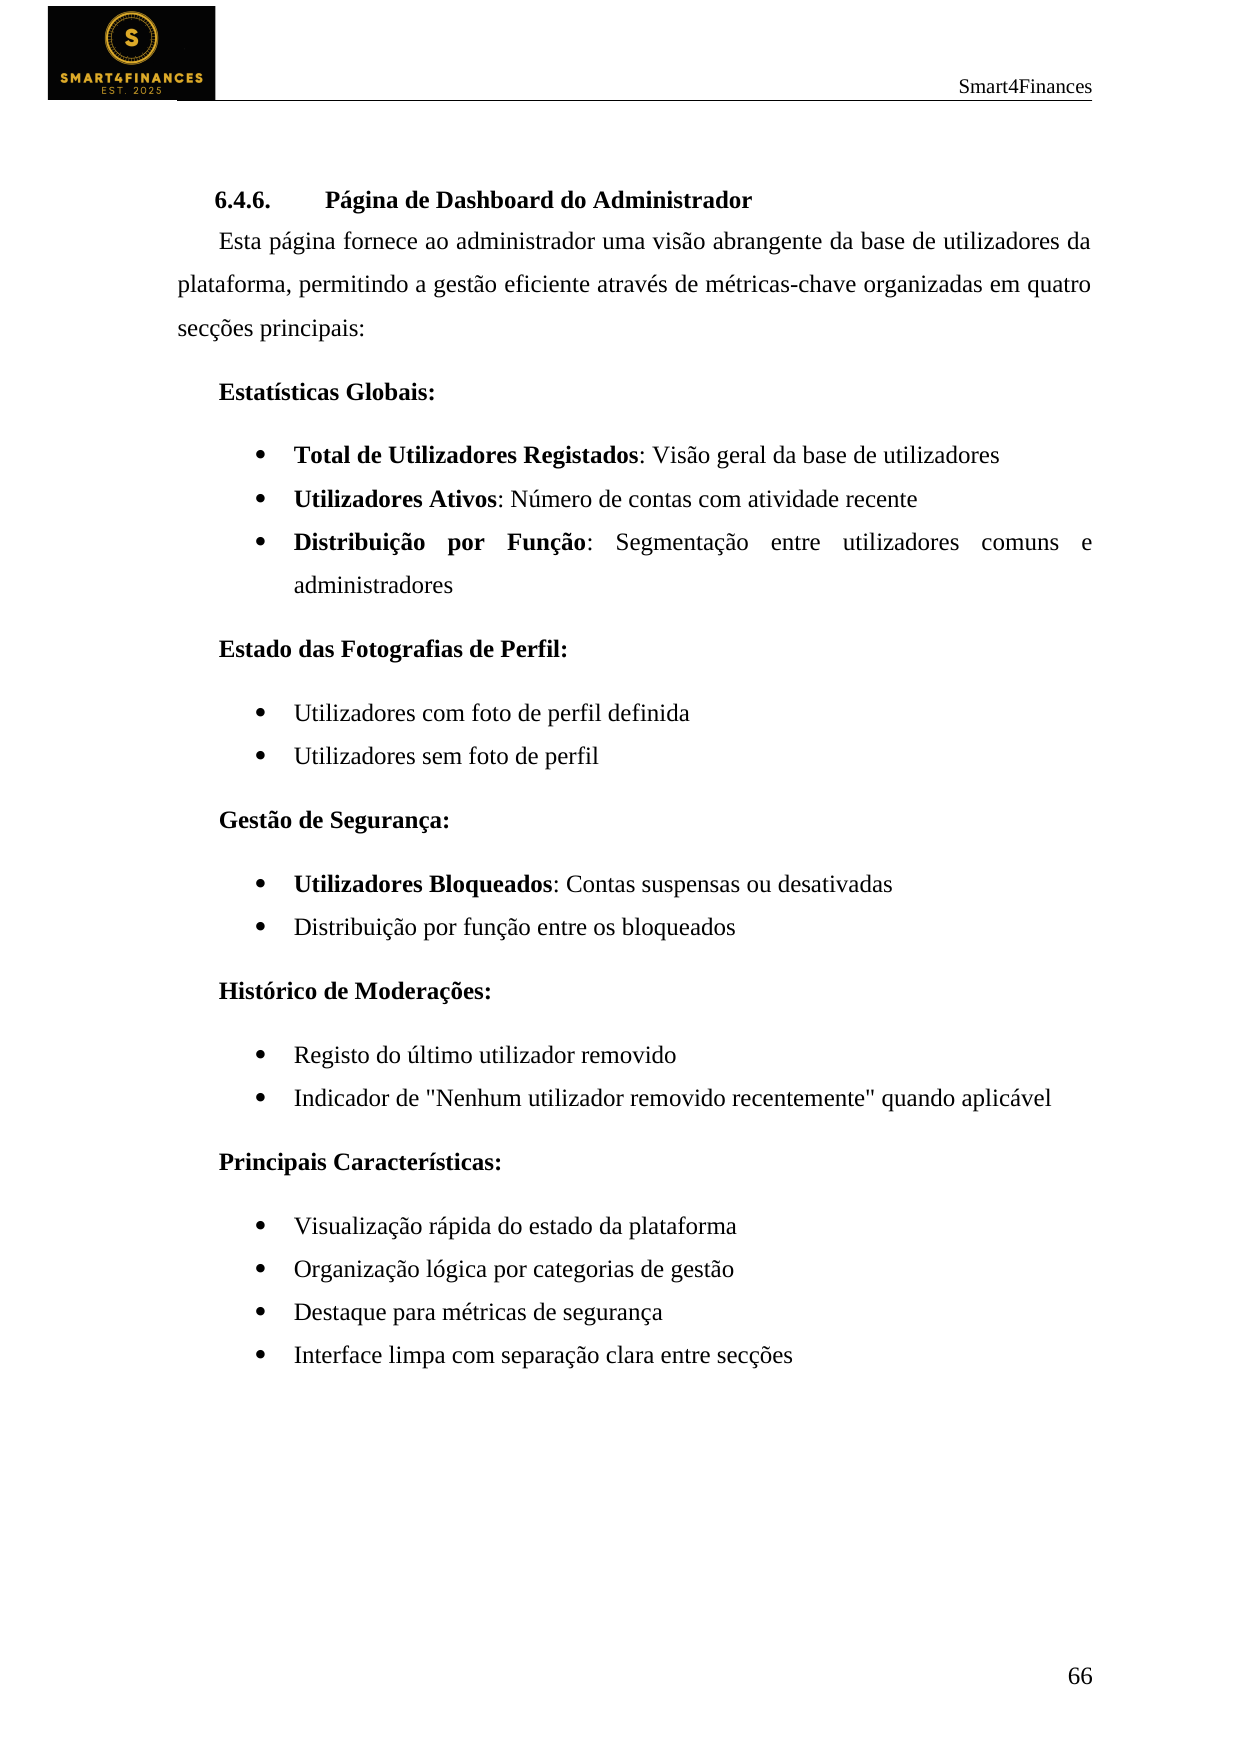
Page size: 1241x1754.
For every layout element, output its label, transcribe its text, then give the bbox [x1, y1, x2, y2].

list Utilizadores Ativos: Número de contas com atividade recente [256, 484, 1092, 512]
list Distribuição por função entre os bloqueados [256, 912, 1092, 941]
list Indicador de "Nenhum utilizador removido recentemente" quando aplicável [256, 1083, 1092, 1112]
list Registo do último utilizador removido [256, 1040, 1092, 1069]
list Interface limpa com separação clara entre secções [256, 1340, 1092, 1369]
text Esta página fornece ao administrador uma visão abrangente da base de utilizadores da plataforma, permitindo a gestão eficiente através de métricas-chave organizadas em quatro secções principais: [177, 226, 1092, 341]
text Gestão de Segurança: [177, 805, 1092, 834]
list Total de Utilizadores Registados: Visão geral da base de utilizadores [256, 441, 1092, 469]
list Organização lógica por categorias de gestão [256, 1254, 1092, 1283]
list Utilizadores Bloqueados: Contas suspensas ou desativadas [256, 869, 1092, 898]
text Principais Características: [177, 1147, 1092, 1176]
text Estado das Fotografias de Perfil: [177, 634, 1092, 663]
text Histórico de Moderações: [177, 976, 1092, 1005]
text Estatísticas Globais: [177, 377, 1092, 405]
list Utilizadores com foto de perfil definida [256, 698, 1092, 727]
list Distribuição por Função: Segmentação entre utilizadores comuns e administradores [256, 527, 1092, 599]
list Visualização rápida do estado da plataforma [256, 1211, 1092, 1240]
picture [47, 6, 216, 100]
list Destaque para métricas de segurança [256, 1297, 1092, 1326]
list Utilizadores sem foto de perfil [256, 741, 1092, 770]
subtitle Página de Dashboard do Administrador [214, 185, 1092, 214]
